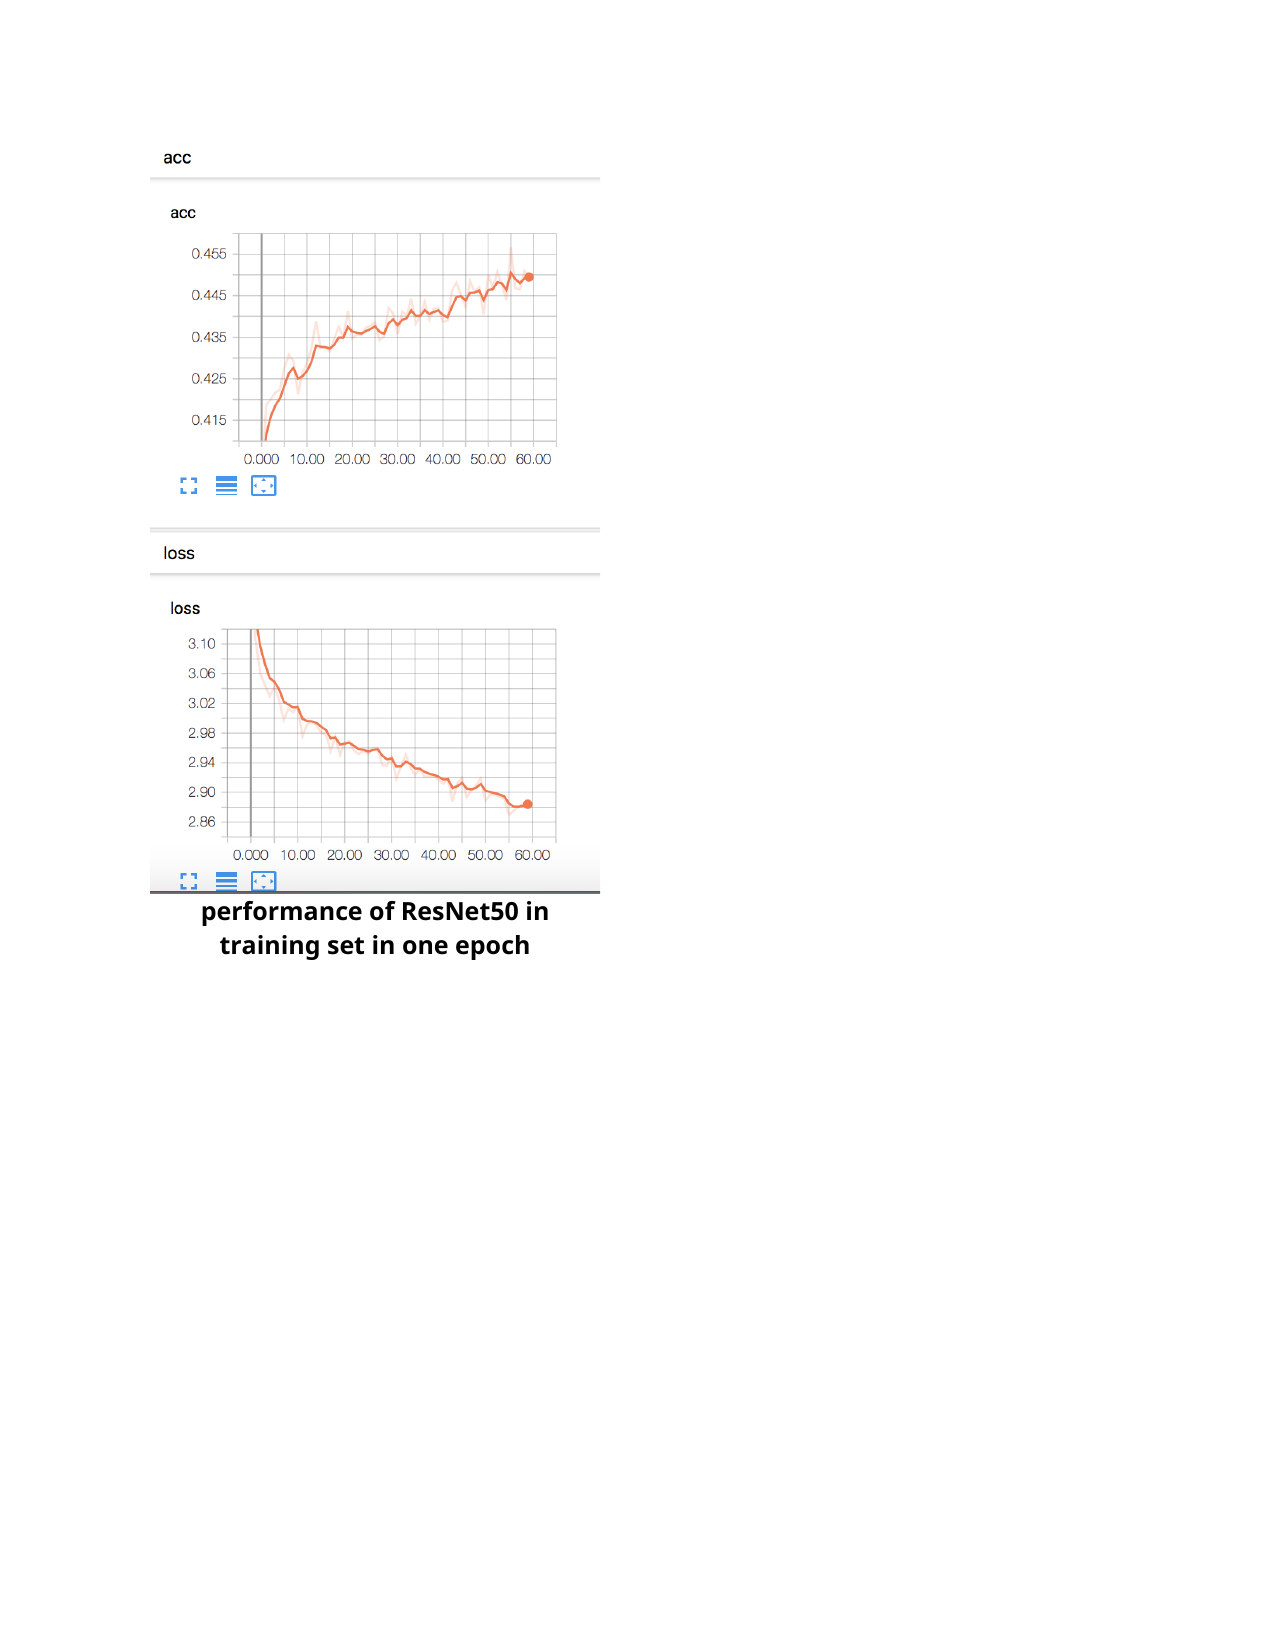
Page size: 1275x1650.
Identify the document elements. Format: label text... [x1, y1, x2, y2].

text performance of ResNet50 in training set in one epoch [150, 894, 600, 962]
picture [150, 150, 600, 894]
